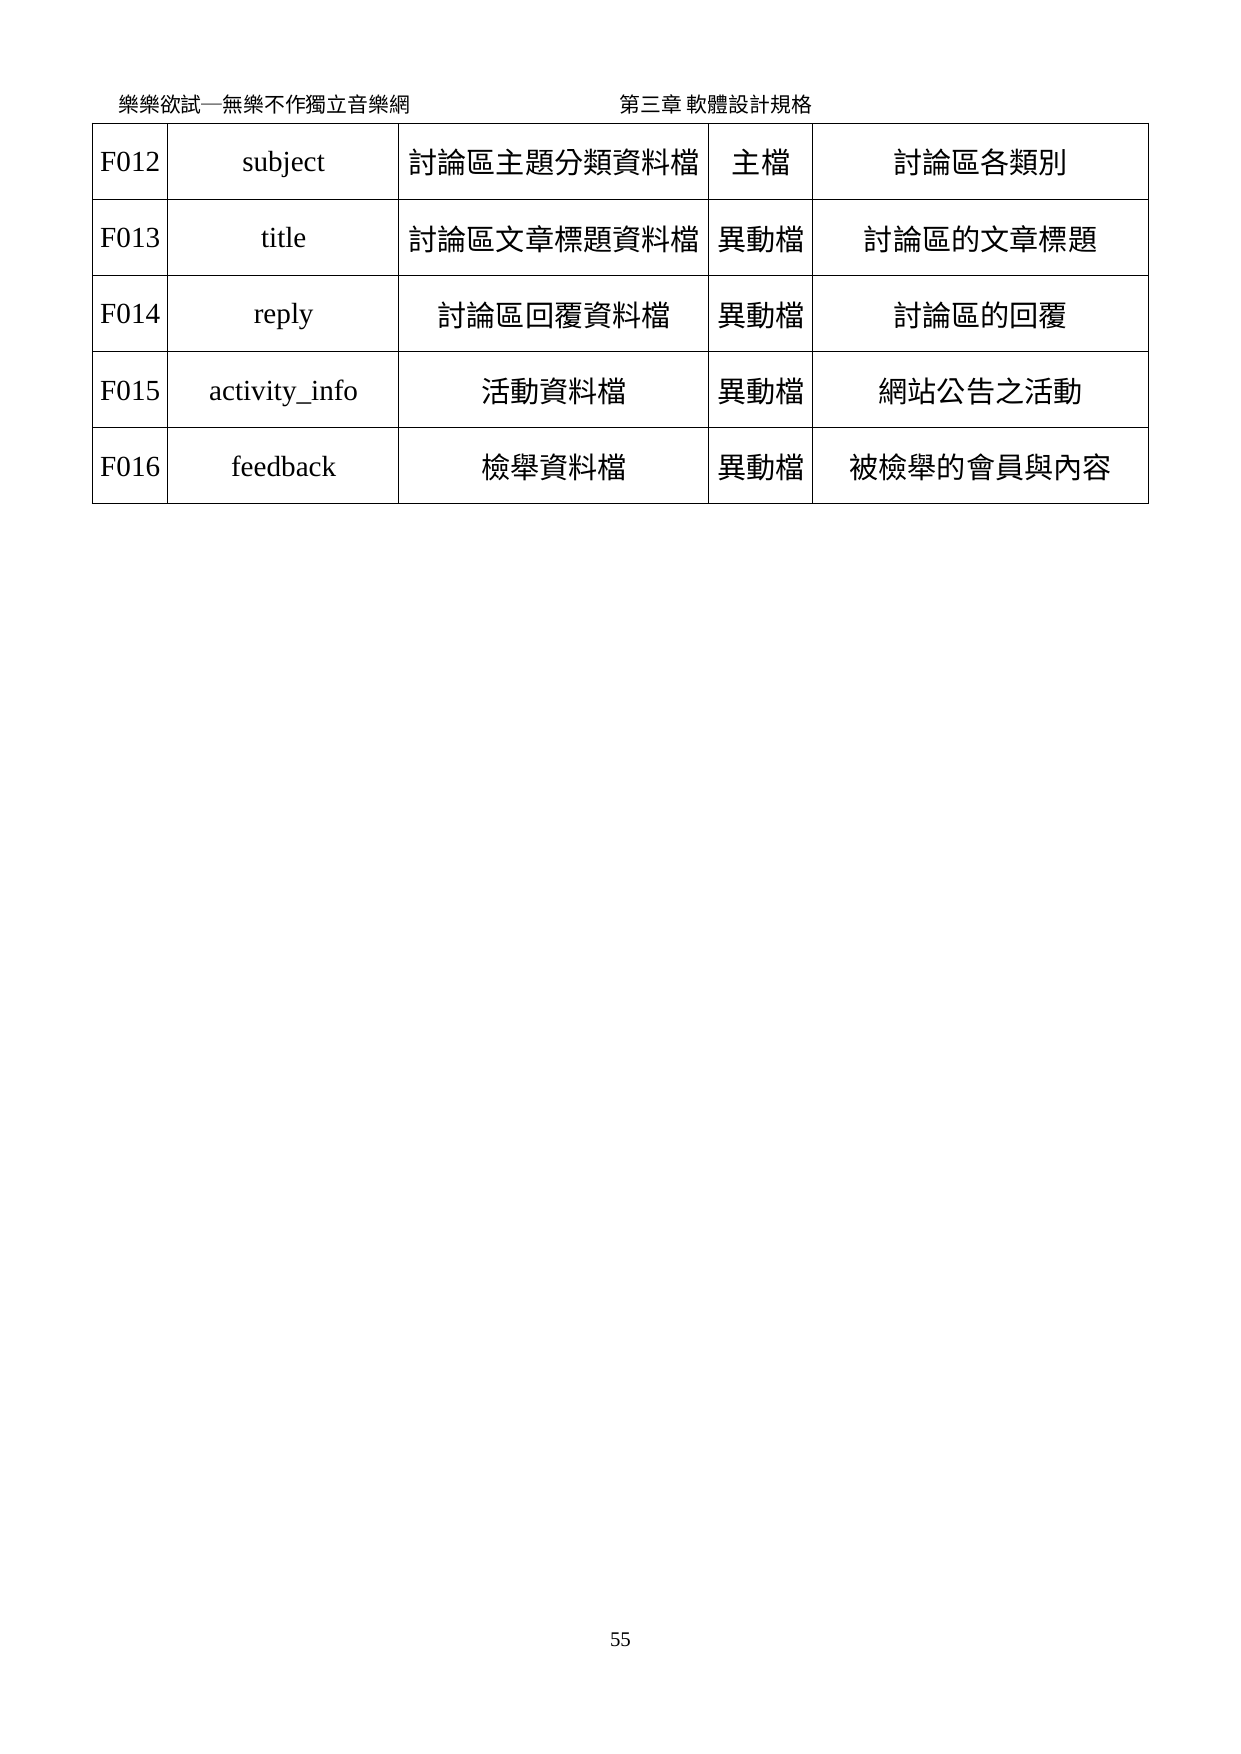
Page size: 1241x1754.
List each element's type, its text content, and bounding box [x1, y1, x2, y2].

table_cell activity_info [168, 352, 398, 427]
table_cell F013 [93, 200, 167, 275]
table_cell 異動檔 [709, 428, 812, 503]
table_cell 檢舉資料檔 [399, 428, 708, 503]
table_cell 異動檔 [709, 200, 812, 275]
table_cell 異動檔 [709, 352, 812, 427]
table_cell F015 [93, 352, 167, 427]
table_cell 網站公告之活動 [813, 352, 1148, 427]
table_cell 討論區主題分類資料檔 [399, 124, 708, 199]
table_cell subject [168, 124, 398, 199]
table_cell 活動資料檔 [399, 352, 708, 427]
table_cell F014 [93, 276, 167, 351]
table_cell 討論區文章標題資料檔 [399, 200, 708, 275]
table_cell feedback [168, 428, 398, 503]
table_cell 討論區的文章標題 [813, 200, 1148, 275]
table_cell 討論區回覆資料檔 [399, 276, 708, 351]
table_cell 討論區的回覆 [813, 276, 1148, 351]
table_cell 討論區各類別 [813, 124, 1148, 199]
table_cell F012 [93, 124, 167, 199]
table_cell F016 [93, 428, 167, 503]
table_cell reply [168, 276, 398, 351]
table_cell 主檔 [709, 124, 812, 199]
table_cell title [168, 200, 398, 275]
table_cell 異動檔 [709, 276, 812, 351]
table_cell 被檢舉的會員與內容 [813, 428, 1148, 503]
